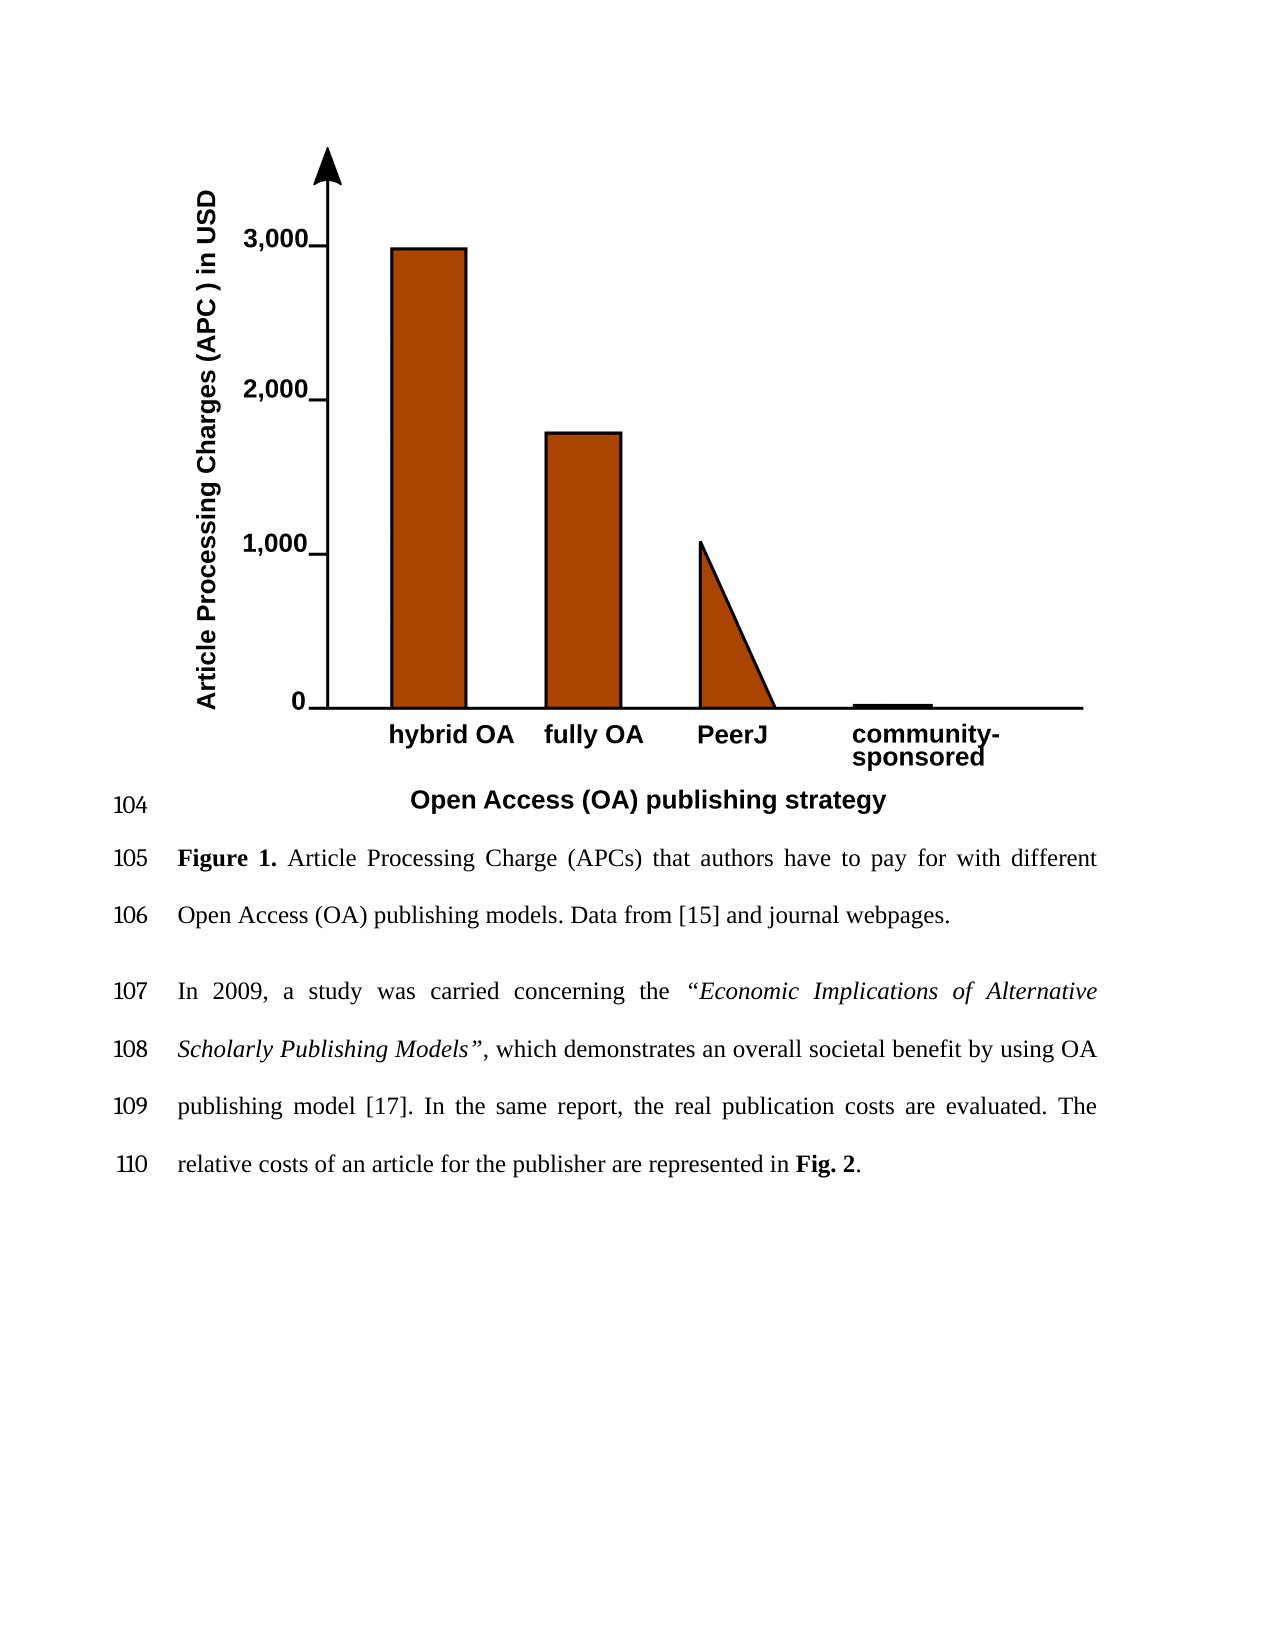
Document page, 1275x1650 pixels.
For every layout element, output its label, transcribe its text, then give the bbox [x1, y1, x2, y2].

picture [196, 147, 1084, 814]
text In 2009, a study was carried concerning the “Economic Implications of Alternative Scholarly Publishing Models”, which demonstrates an overall societal benefit by using OA publishing model [17]. In the same report, the real publication costs are evaluated. The relative costs of an article for the publisher are represented in Fig. 2. [177, 976, 1098, 1178]
